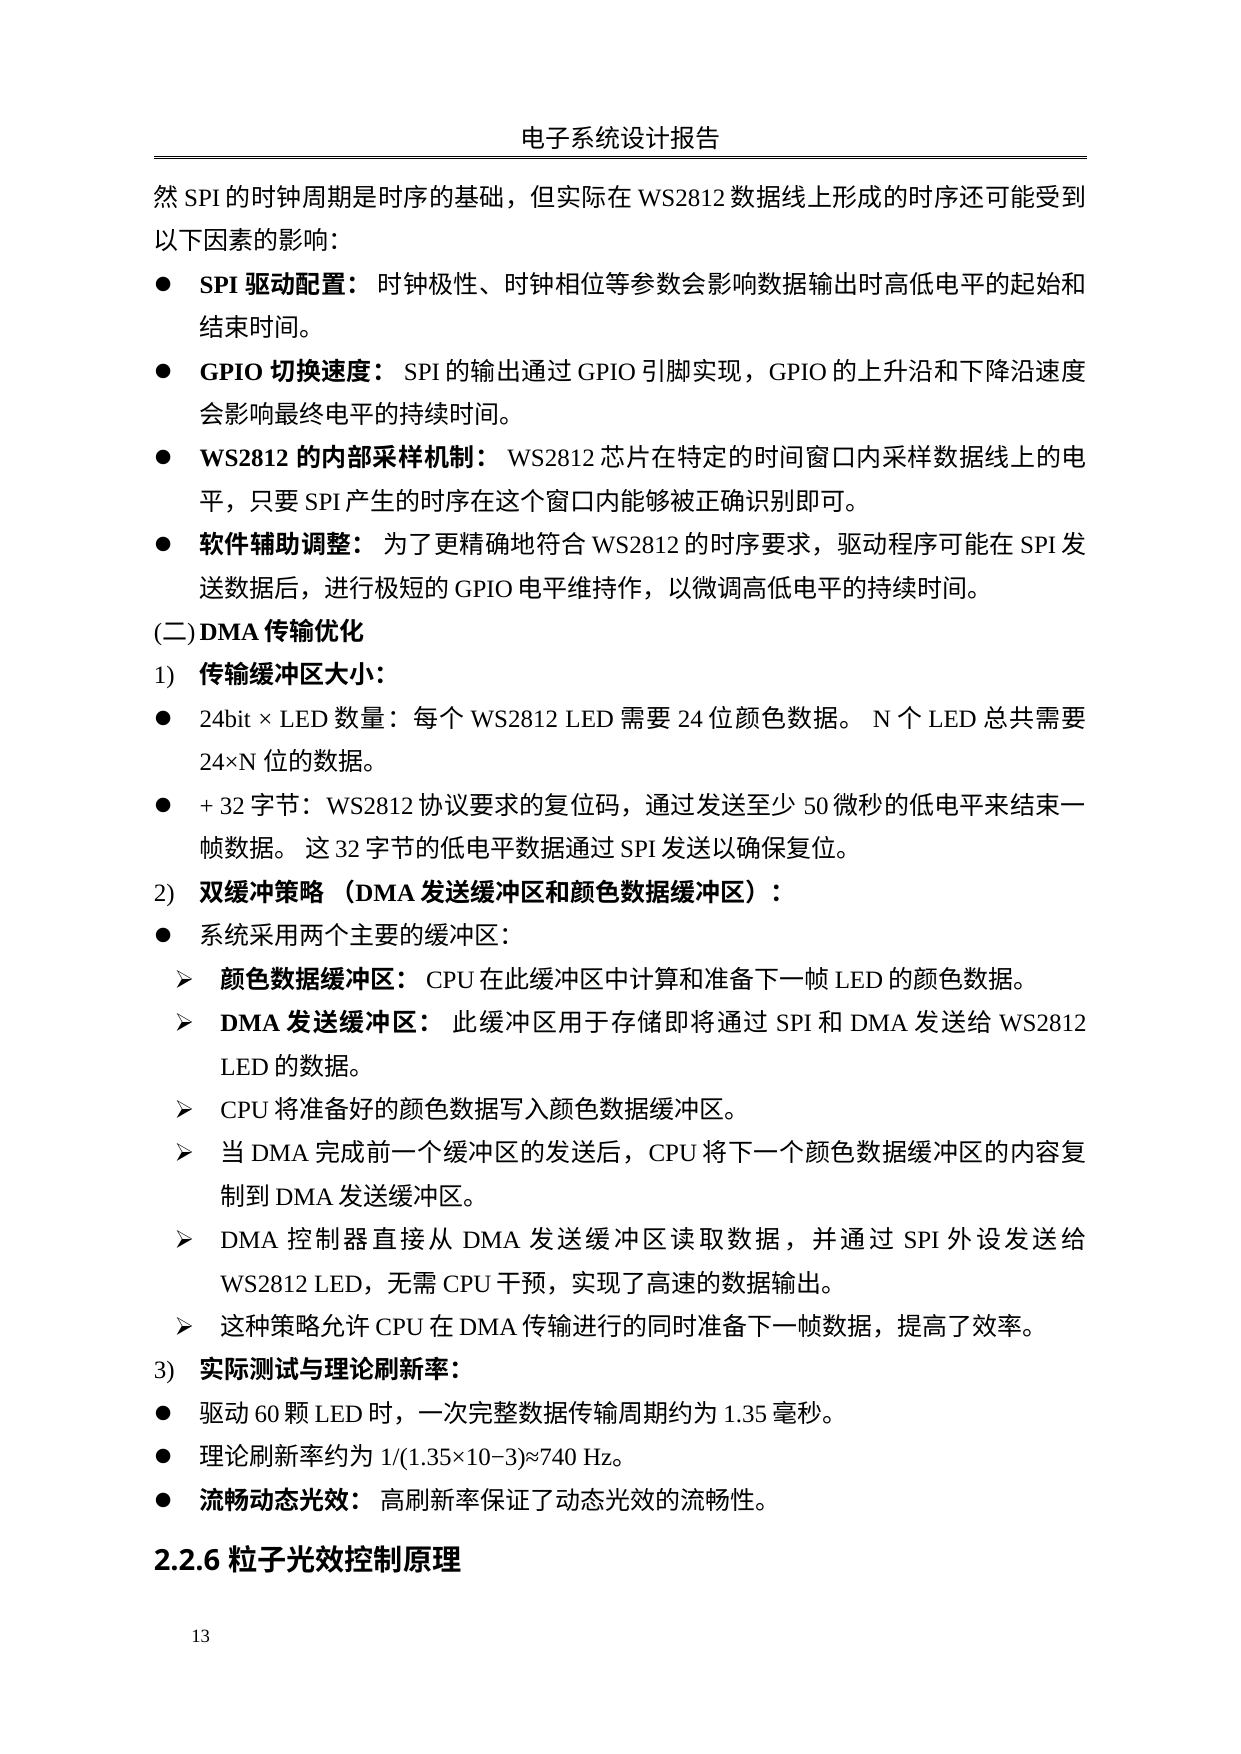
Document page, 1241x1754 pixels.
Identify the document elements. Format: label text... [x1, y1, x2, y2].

list + 32字节：WS2812协议要求的复位码，通过发送至少50微秒的低电平来结束一帧数据。 这32字节的低电平数据通过SPI发送以确保复位。 [153, 785, 1087, 865]
list WS2812 的内部采样机制： WS2812芯片在特定的时间窗口内采样数据线上的电平，只要SPI产生的时序在这个窗口内能够被正确识别即可。 [153, 438, 1087, 517]
list DMA发送缓冲区： 此缓冲区用于存储即将通过SPI和DMA发送给WS2812 LED的数据。 [174, 1002, 1087, 1082]
list 双缓冲策略 （DMA发送缓冲区和颜色数据缓冲区）： [153, 872, 1087, 908]
list DMA 传输优化 [153, 612, 1087, 648]
list 这种策略允许CPU在DMA传输进行的同时准备下一帧数据，提高了效率。 [174, 1307, 1087, 1343]
list DMA控制器直接从DMA发送缓冲区读取数据，并通过SPI外设发送给WS2812 LED，无需CPU干预，实现了高速的数据输出。 [174, 1220, 1087, 1299]
list 实际测试与理论刷新率： [153, 1350, 1087, 1386]
list GPIO 切换速度： SPI的输出通过GPIO引脚实现，GPIO的上升沿和下降沿速度会影响最终电平的持续时间。 [153, 351, 1087, 431]
list 软件辅助调整： 为了更精确地符合WS2812的时序要求，驱动程序可能在SPI发送数据后，进行极短的GPIO电平维持作，以微调高低电平的持续时间。 [153, 525, 1087, 604]
list CPU将准备好的颜色数据写入颜色数据缓冲区。 [174, 1089, 1087, 1126]
list 当DMA完成前一个缓冲区的发送后，CPU将下一个颜色数据缓冲区的内容复制到DMA发送缓冲区。 [174, 1133, 1087, 1212]
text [153, 177, 1087, 257]
list 传输缓冲区大小： [153, 655, 1087, 691]
list 理论刷新率约为 1/(1.35×10−3)≈740 Hz。 [153, 1437, 1087, 1473]
list 系统采用两个主要的缓冲区： [153, 916, 1087, 952]
text 2.2.6 粒子光效控制原理 [153, 1536, 1087, 1579]
list SPI 驱动配置： 时钟极性、时钟相位等参数会影响数据输出时高低电平的起始和结束时间。 [153, 264, 1087, 344]
list 颜色数据缓冲区： CPU在此缓冲区中计算和准备下一帧LED的颜色数据。 [174, 959, 1087, 995]
list 驱动60颗LED时，一次完整数据传输周期约为1.35毫秒。 [153, 1393, 1087, 1430]
list 流畅动态光效： 高刷新率保证了动态光效的流畅性。 [153, 1480, 1087, 1517]
list 24bit × LED数量：每个WS2812 LED需要24位颜色数据。 N个LED总共需要 24×N 位的数据。 [153, 698, 1087, 778]
